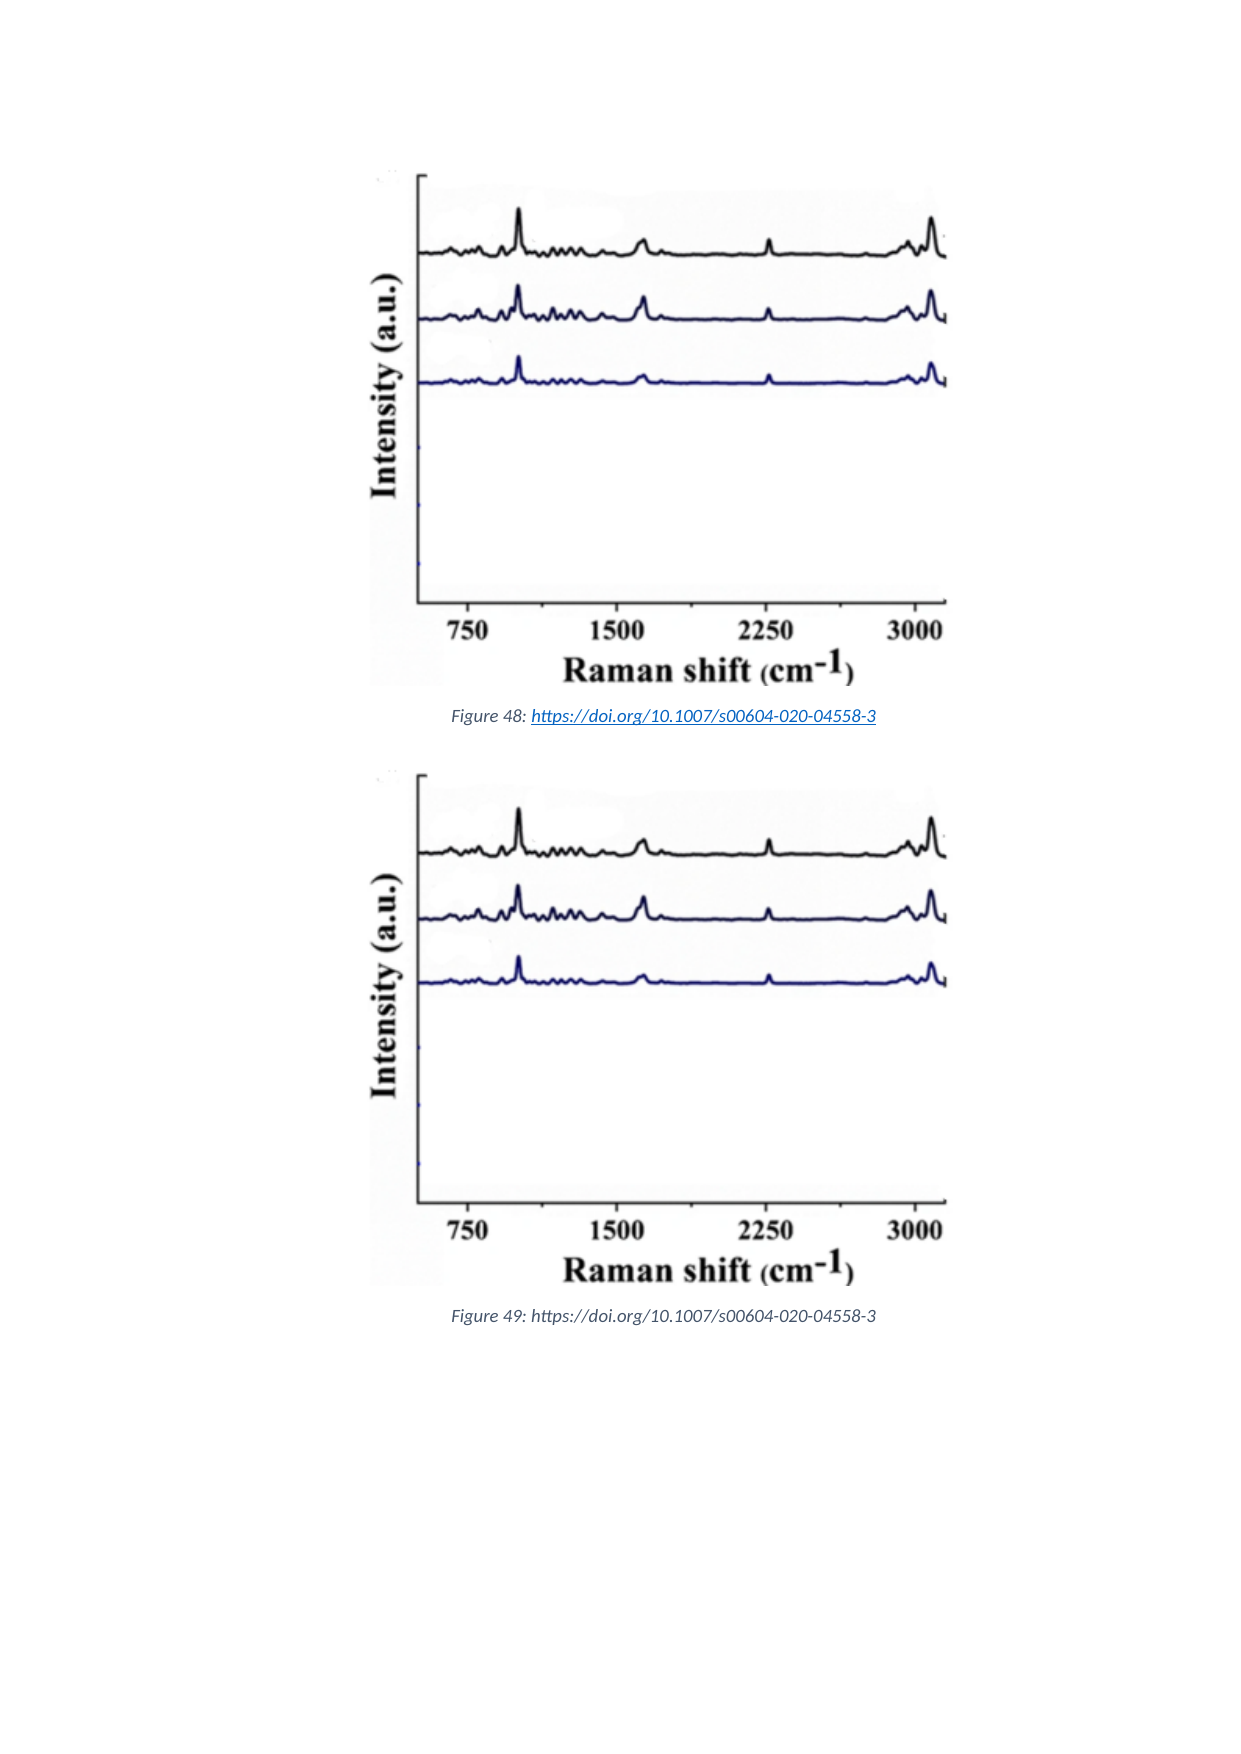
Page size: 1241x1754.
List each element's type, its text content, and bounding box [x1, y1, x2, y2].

text Figure 49: https://doi.org/10.1007/s00604-020-04558-3 [207, 1304, 1122, 1327]
picture [323, 747, 1006, 1286]
text Figure 48: https://doi.org/10.1007/s00604-020-04558-3 [207, 704, 1122, 727]
picture [323, 147, 1006, 686]
